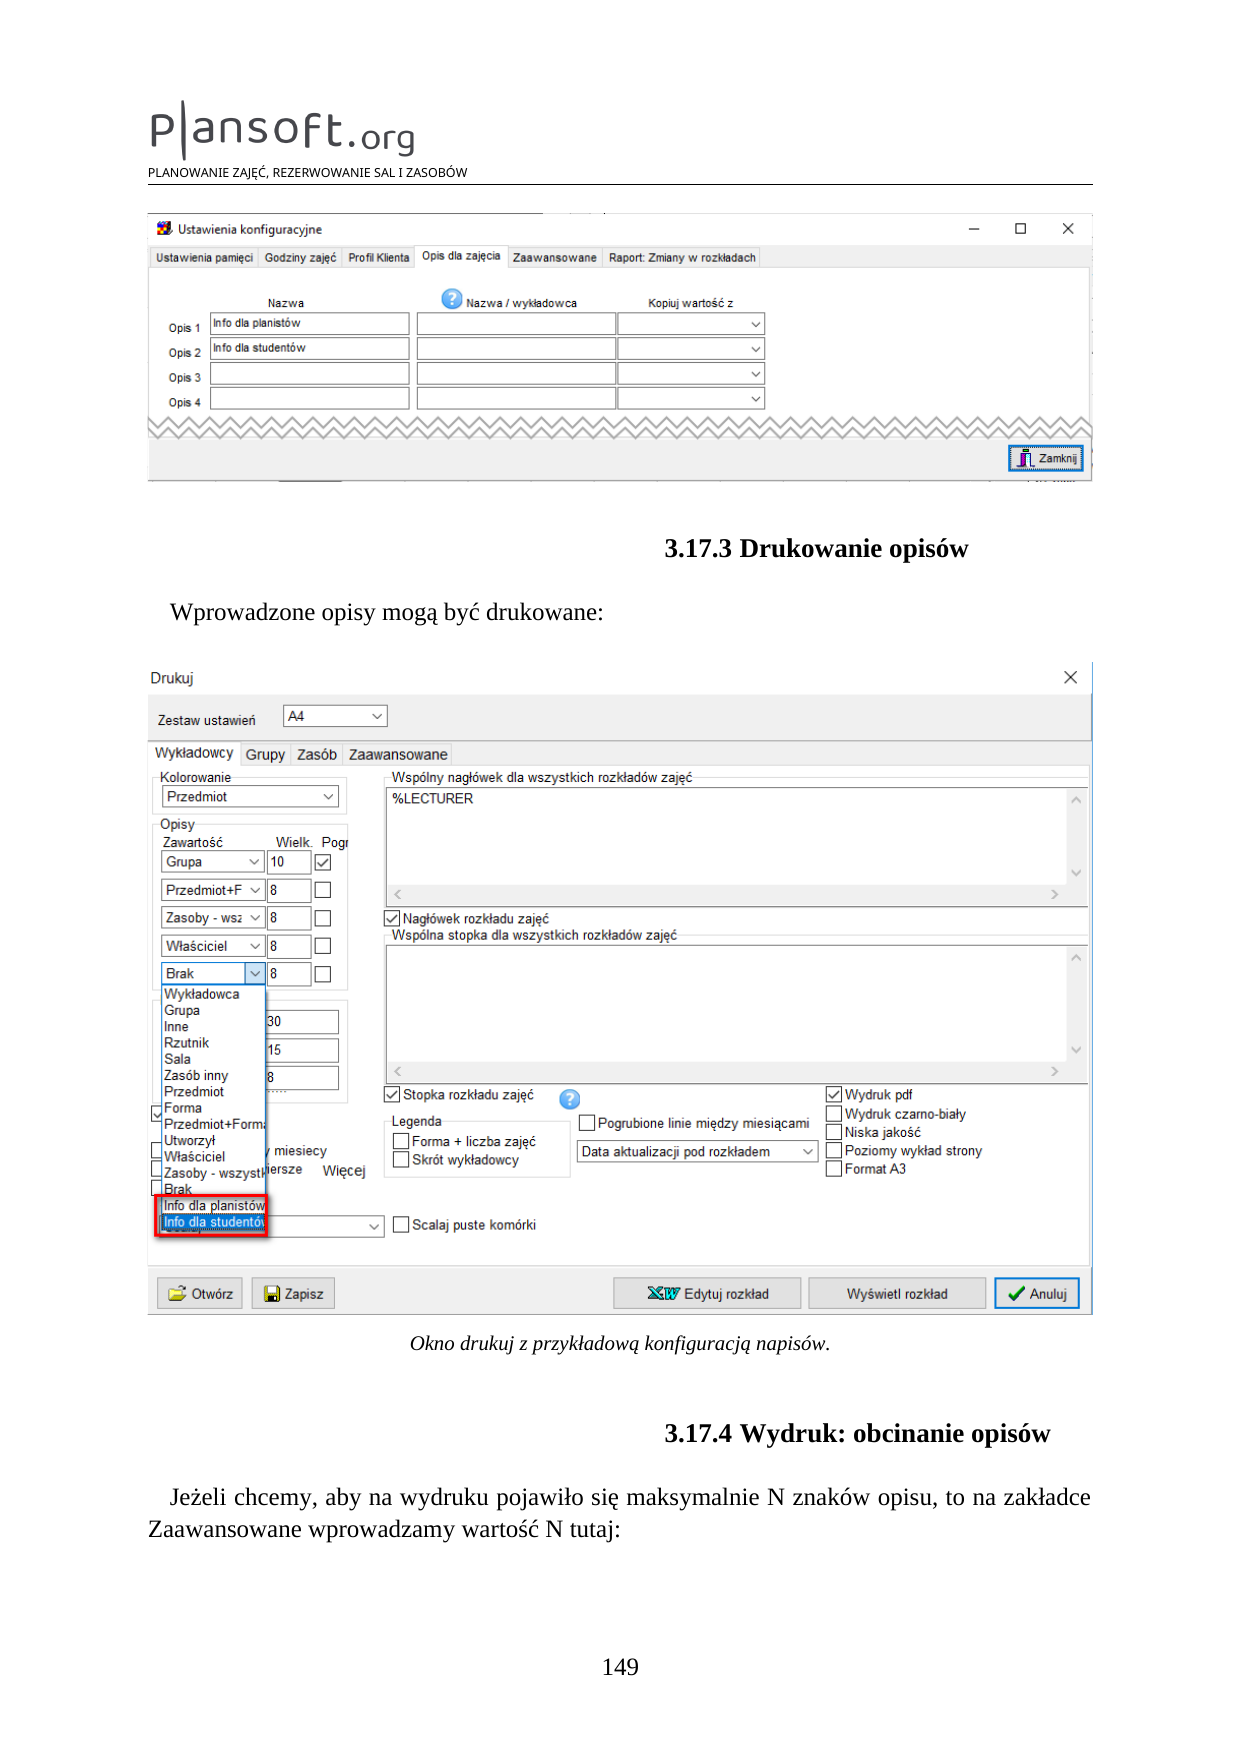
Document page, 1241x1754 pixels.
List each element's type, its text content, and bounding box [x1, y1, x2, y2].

text Jeżeli chcemy, aby na wydruku pojawiło się maksymalnie N znaków opisu, to na zakładce Zaawansowane wprowadzamy wartość N tutaj: [148, 1482, 1093, 1543]
subtitle Wydruk: obcinanie opisów [664, 1417, 1093, 1448]
picture [147, 662, 1093, 1315]
picture [147, 213, 1093, 482]
picture [147, 73, 418, 165]
subtitle Drukowanie opisów [664, 532, 1093, 563]
text Okno drukuj z przykładową konfiguracją napisów. [148, 1331, 1093, 1355]
text Wprowadzone opisy mogą być drukowane: [148, 597, 1093, 625]
